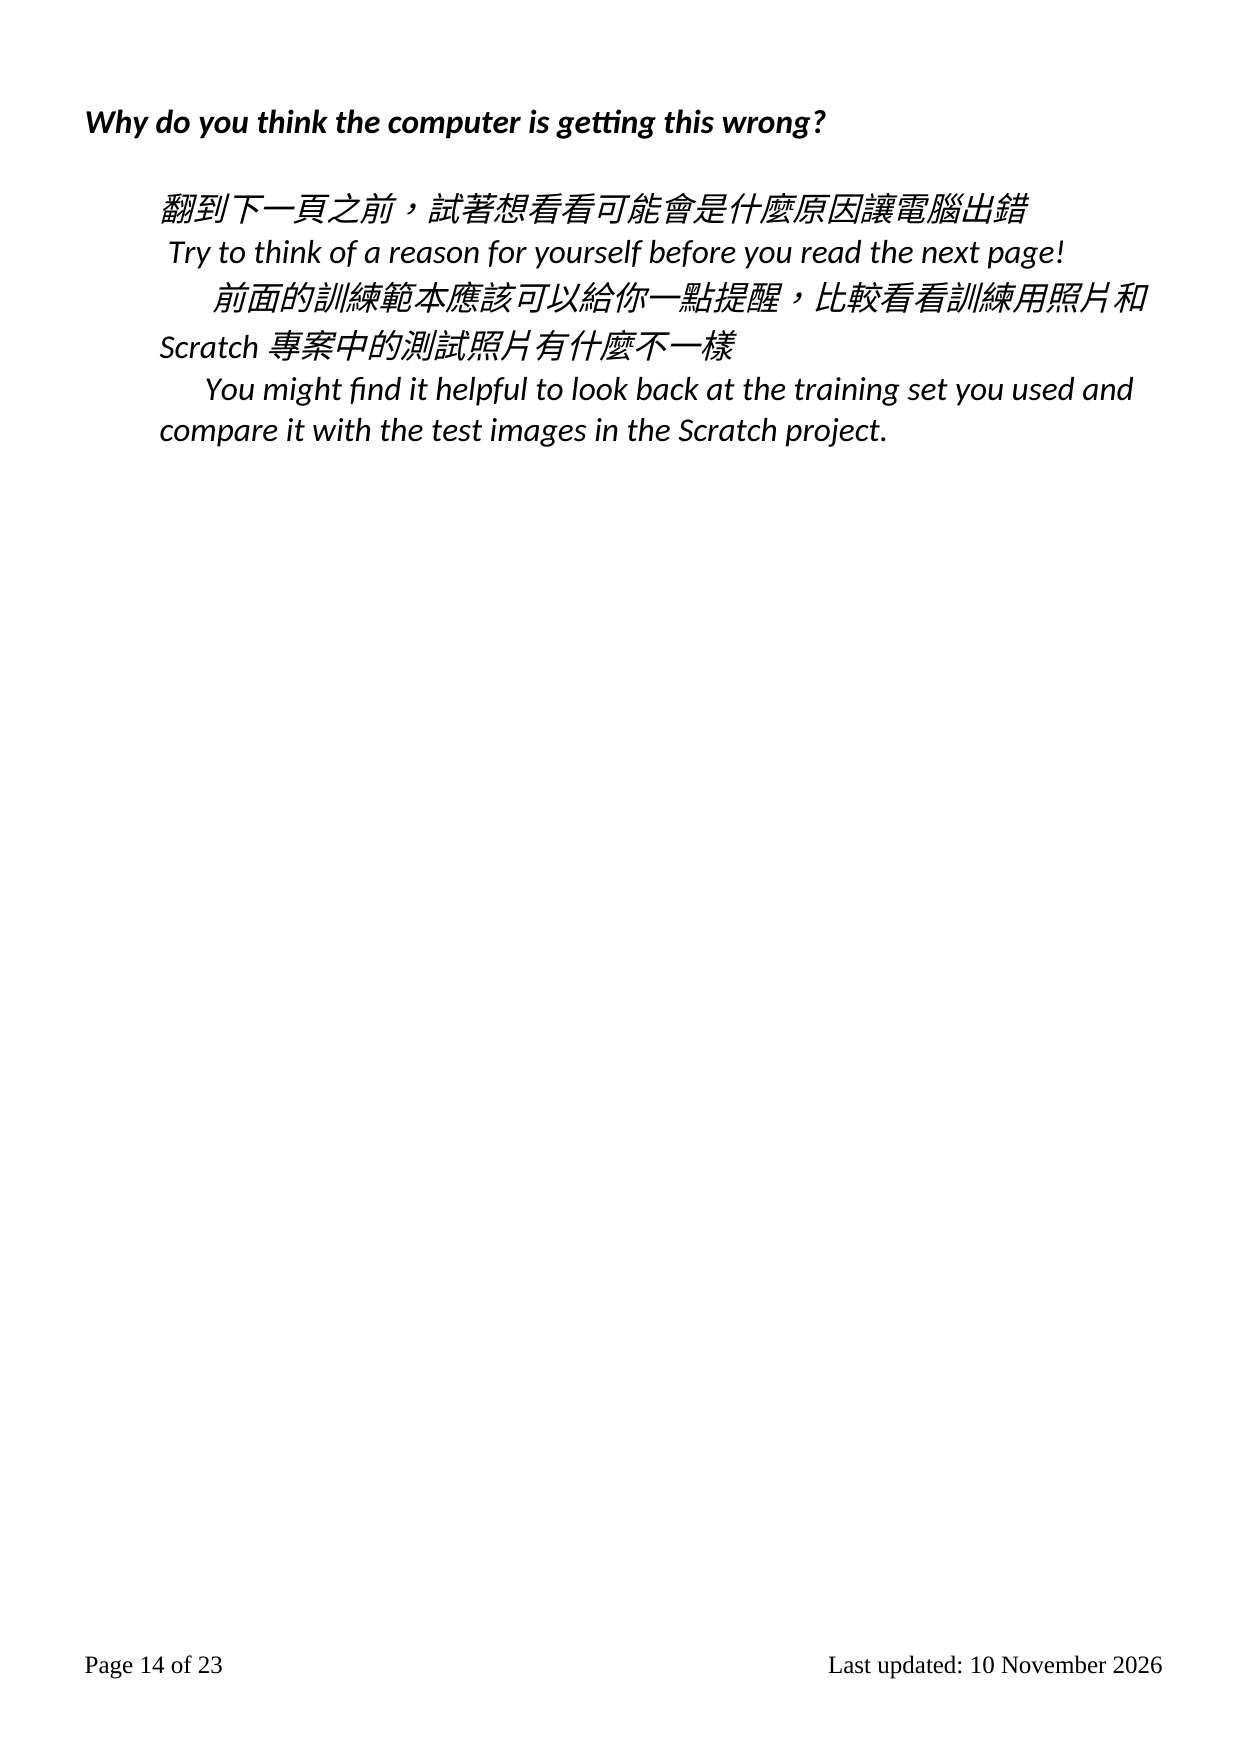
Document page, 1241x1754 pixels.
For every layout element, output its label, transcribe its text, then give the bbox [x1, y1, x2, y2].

text Why do you think the computer is getting this wrong? 翻到下一頁之前，試著想看看可能會是什麼原因讓電腦出錯 [84, 101, 1163, 231]
text Try to think of a reason for yourself before you read the next page! 前面的訓練範本應該可以給你一點提醒，比較看看訓練用照片和Scratch專案中的測試照片有什麼不一樣 You might find it helpful to look back at the training set you used and compare it with the test images in the Scratch project. [159, 231, 1163, 449]
